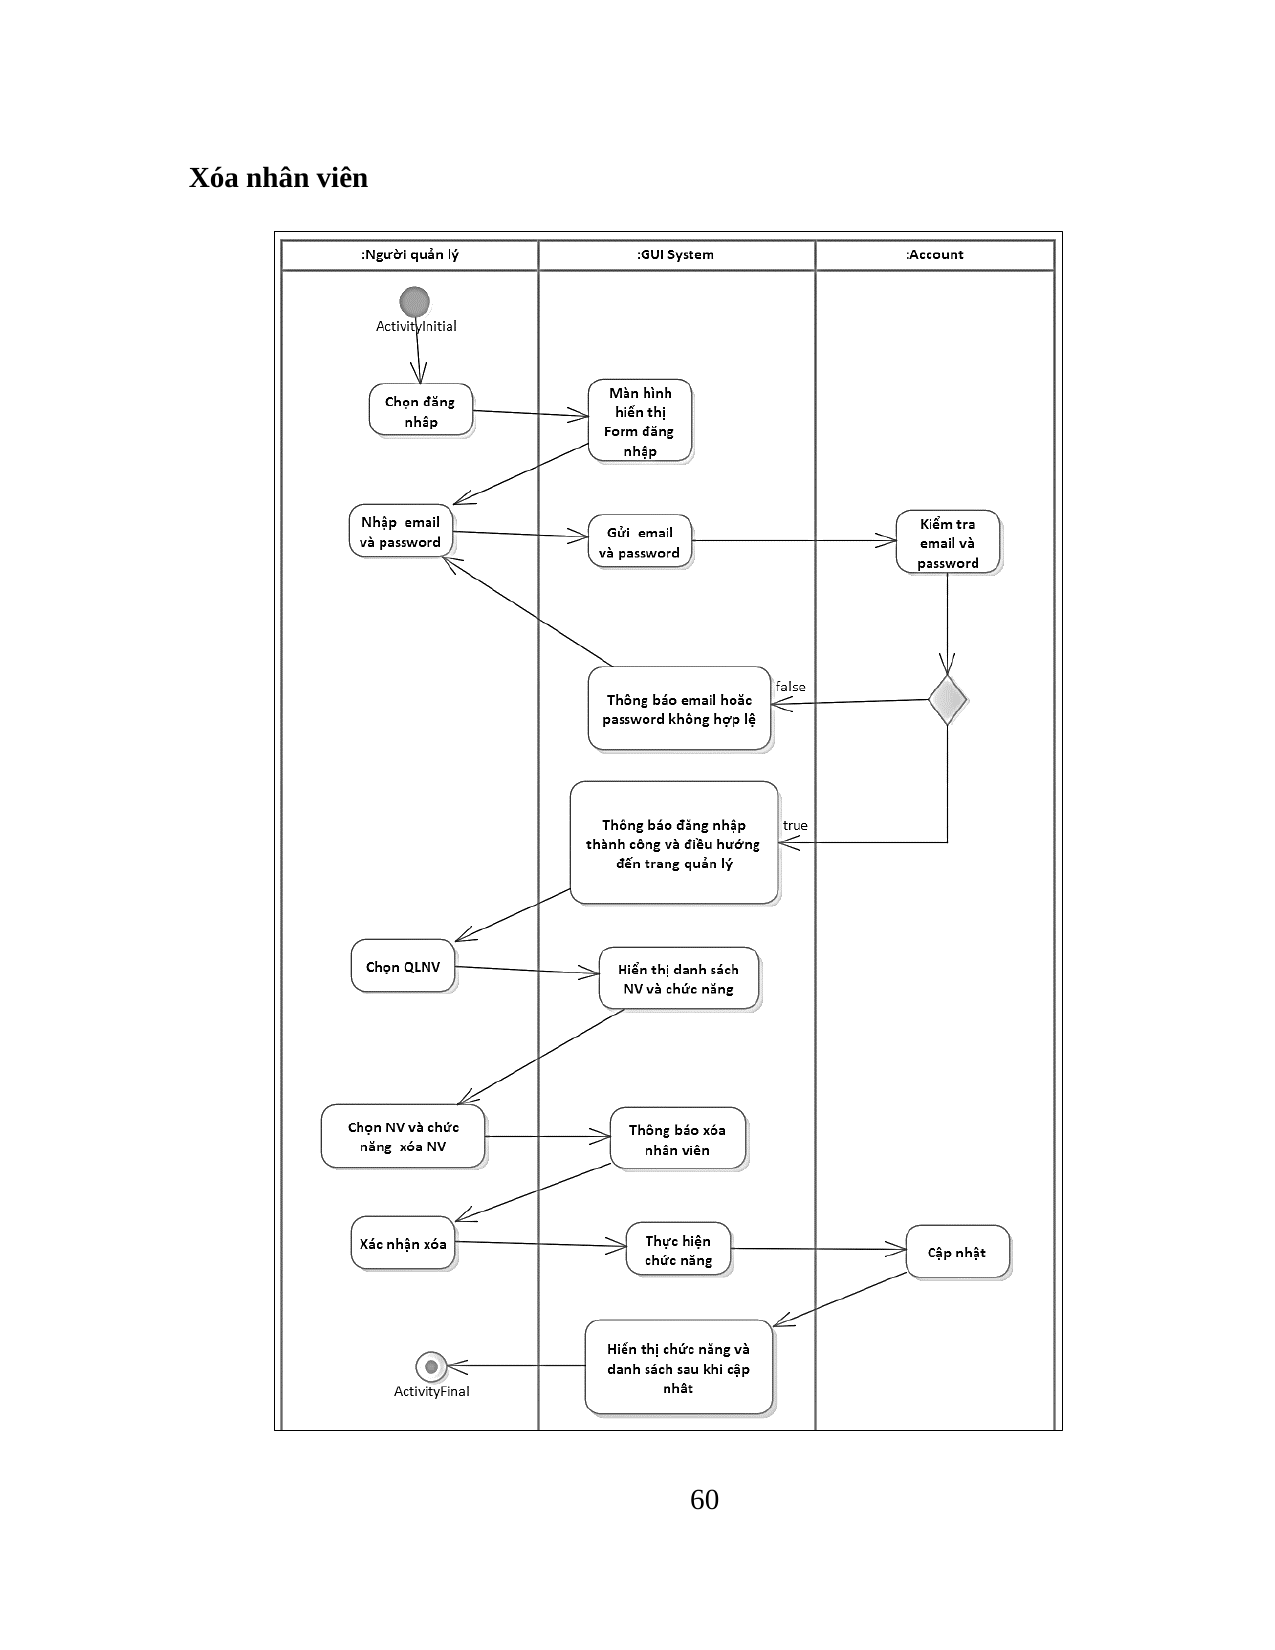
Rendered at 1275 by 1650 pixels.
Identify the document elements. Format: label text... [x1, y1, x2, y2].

table_cell Xóa nhân viên [177, 148, 1157, 216]
picture [275, 232, 1062, 1430]
table_cell [177, 216, 1157, 1452]
